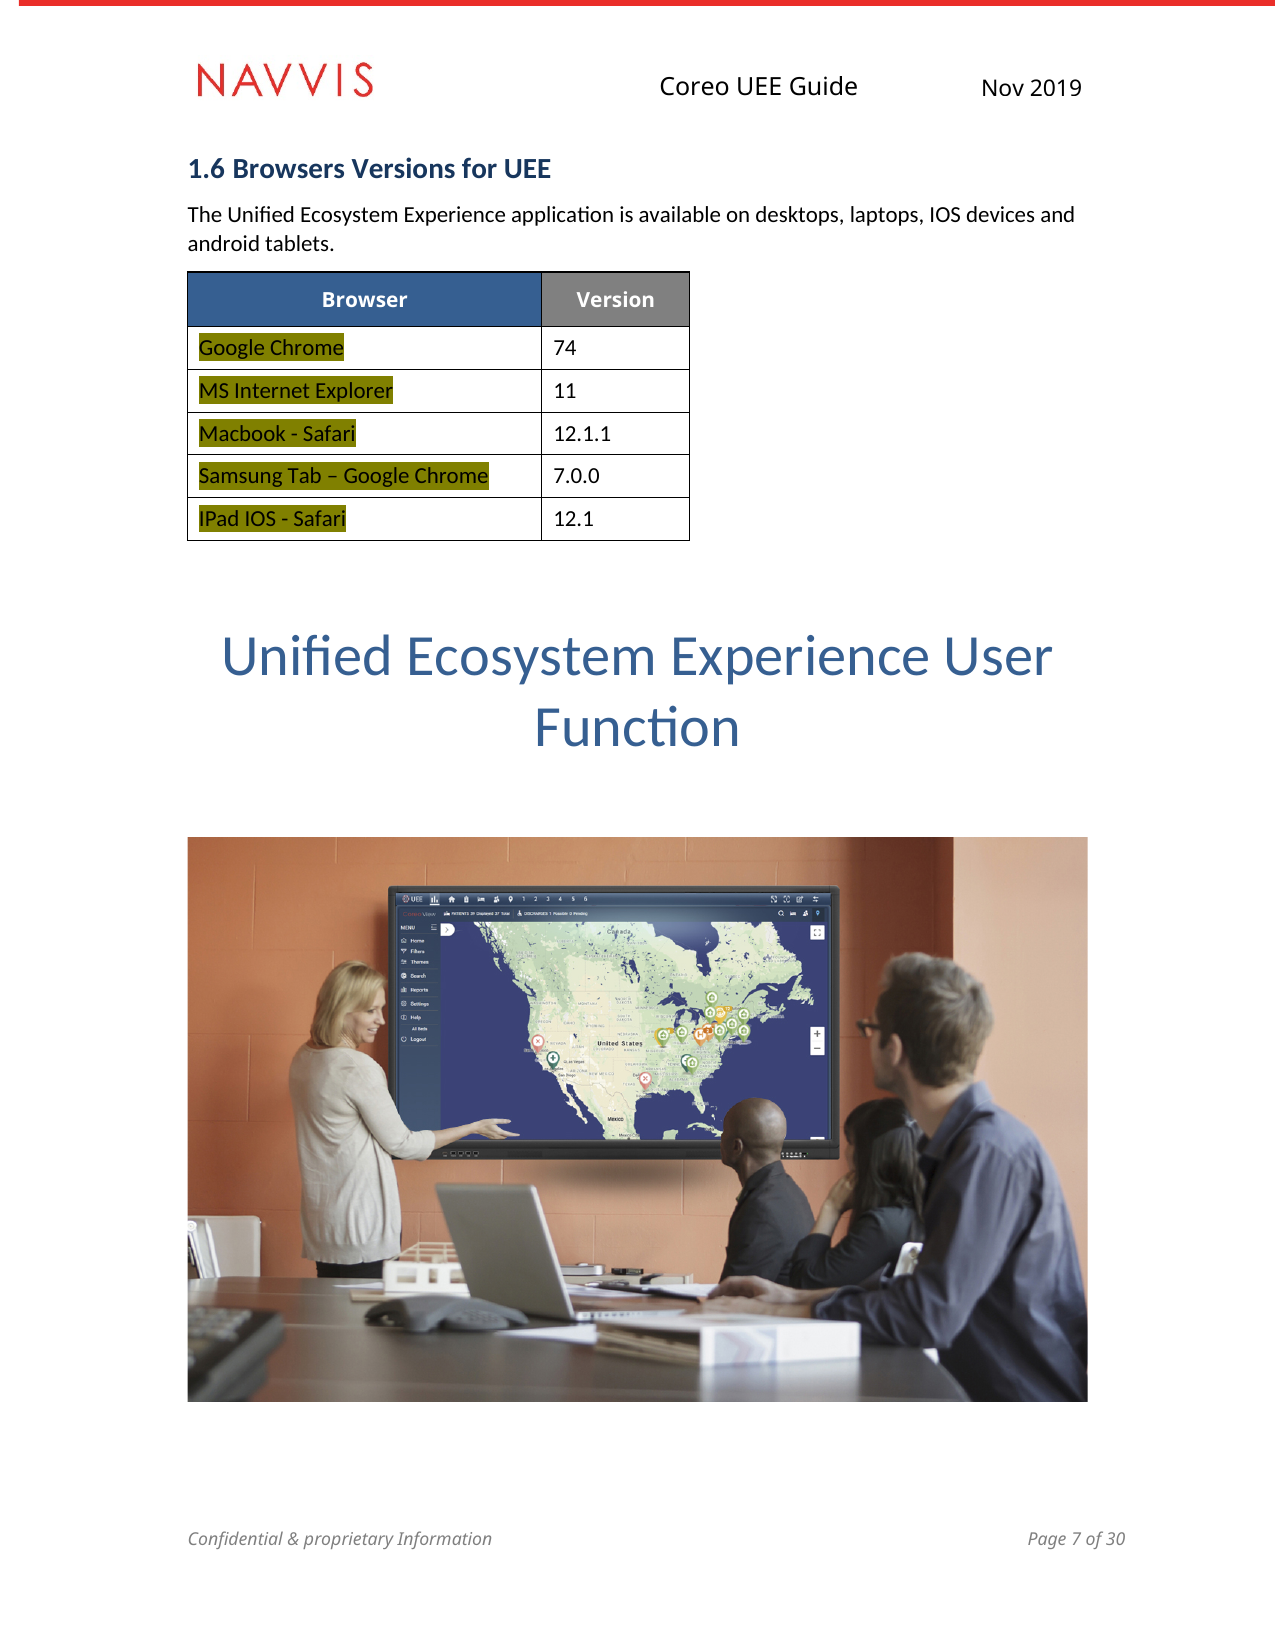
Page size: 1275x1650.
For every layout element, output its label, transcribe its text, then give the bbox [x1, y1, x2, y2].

table_cell 7.0.0 [542, 455, 689, 497]
table_cell Google Chrome [188, 327, 541, 369]
title Unified Ecosystem Experience User Function [187, 619, 1087, 761]
table_cell MS Internet Explorer [188, 370, 541, 412]
table_header Browser [188, 273, 541, 326]
table_cell 12.1 [542, 498, 689, 540]
text The Unified Ecosystem Experience application is available on desktops, laptops, IOS devices and android tablets. [187, 200, 1087, 258]
table_cell 12.1.1 [542, 413, 689, 454]
table_cell 74 [542, 327, 689, 369]
table_header Version [542, 273, 689, 326]
table_cell Samsung Tab – Google Chrome [188, 455, 541, 497]
table_cell 11 [542, 370, 689, 412]
table_cell Macbook - Safari [188, 413, 541, 454]
picture [187, 55, 383, 104]
table_cell IPad IOS - Safari [188, 498, 541, 540]
picture [187, 837, 1088, 1402]
subtitle Browsers Versions for UEE [187, 150, 1087, 186]
